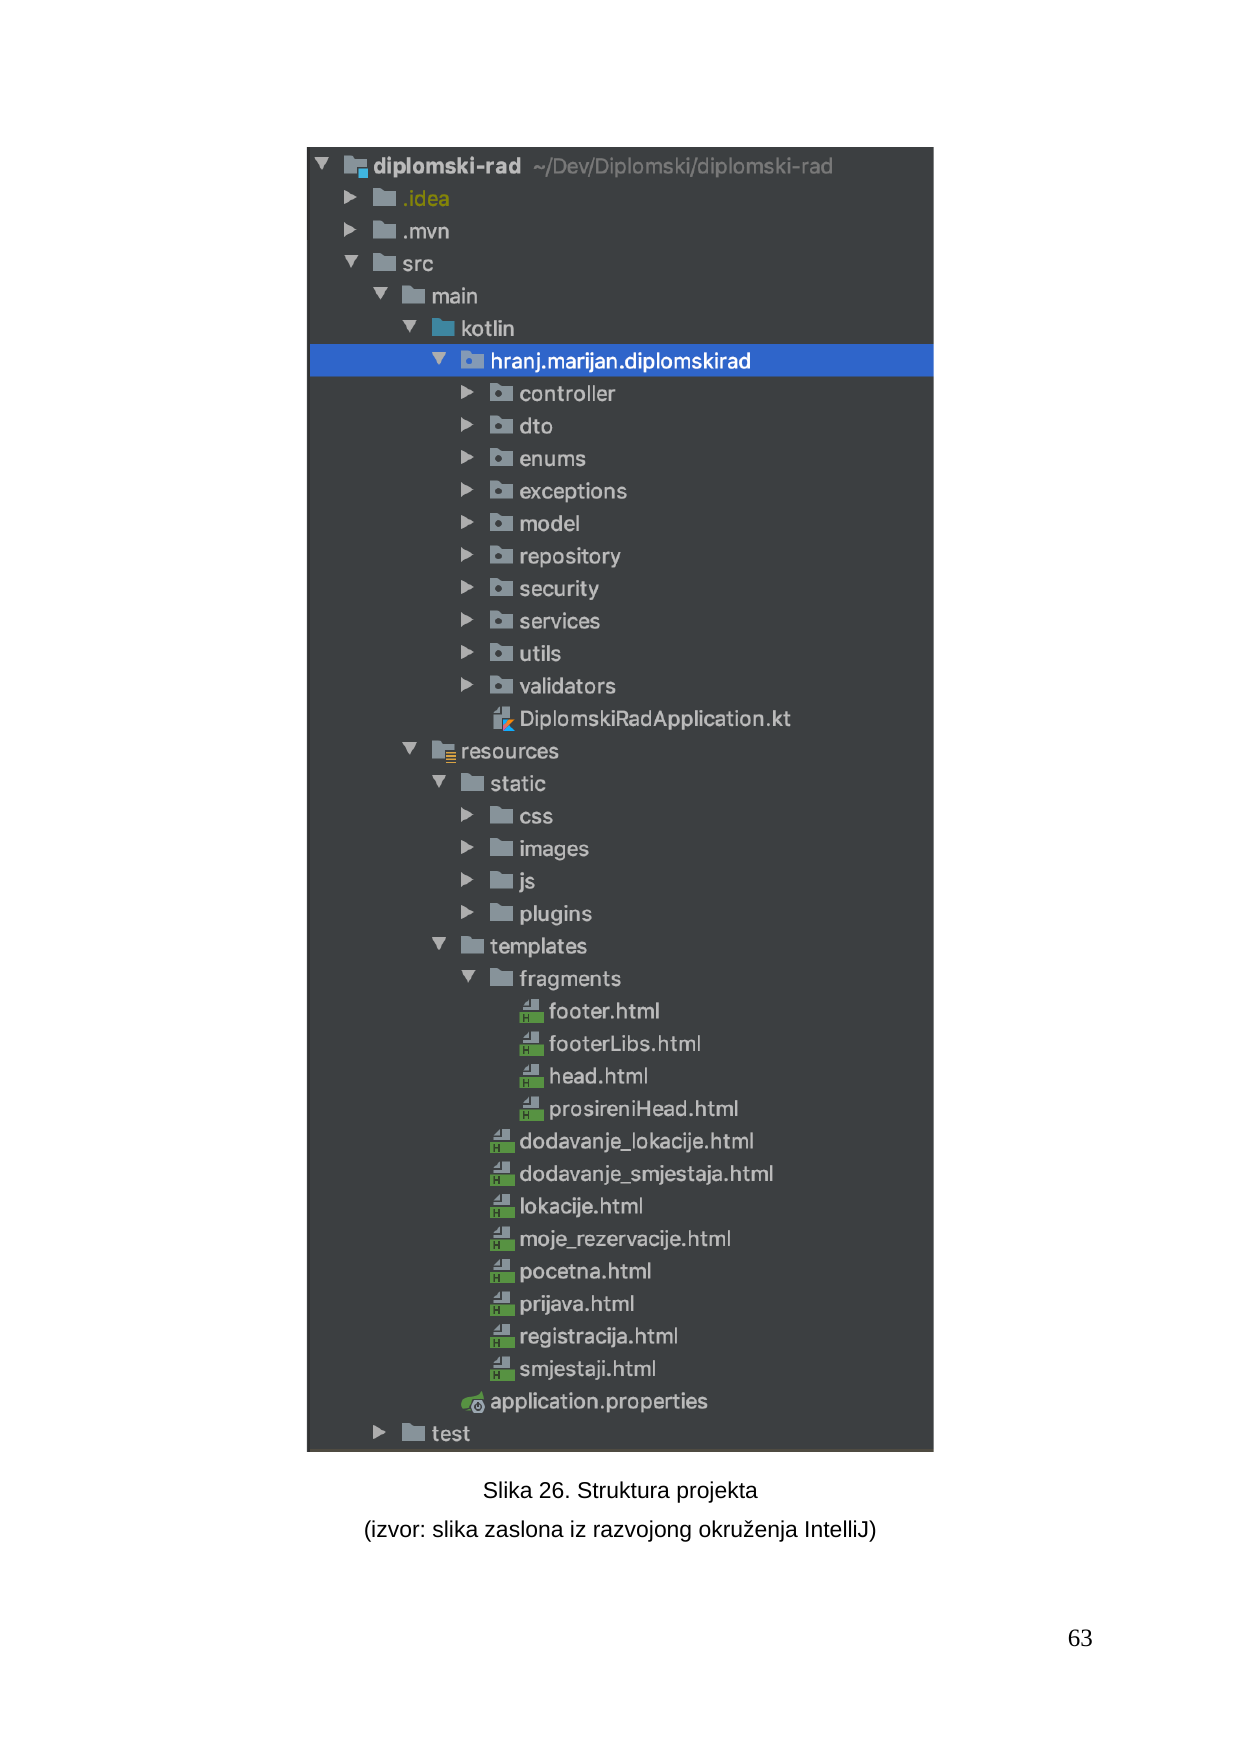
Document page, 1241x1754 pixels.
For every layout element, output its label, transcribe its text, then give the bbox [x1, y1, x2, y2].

text Slika 26. Struktura projekta [148, 1477, 1093, 1503]
picture [306, 147, 934, 1452]
text (izvor: slika zaslona iz razvojong okruženja IntelliJ) [148, 1516, 1093, 1543]
